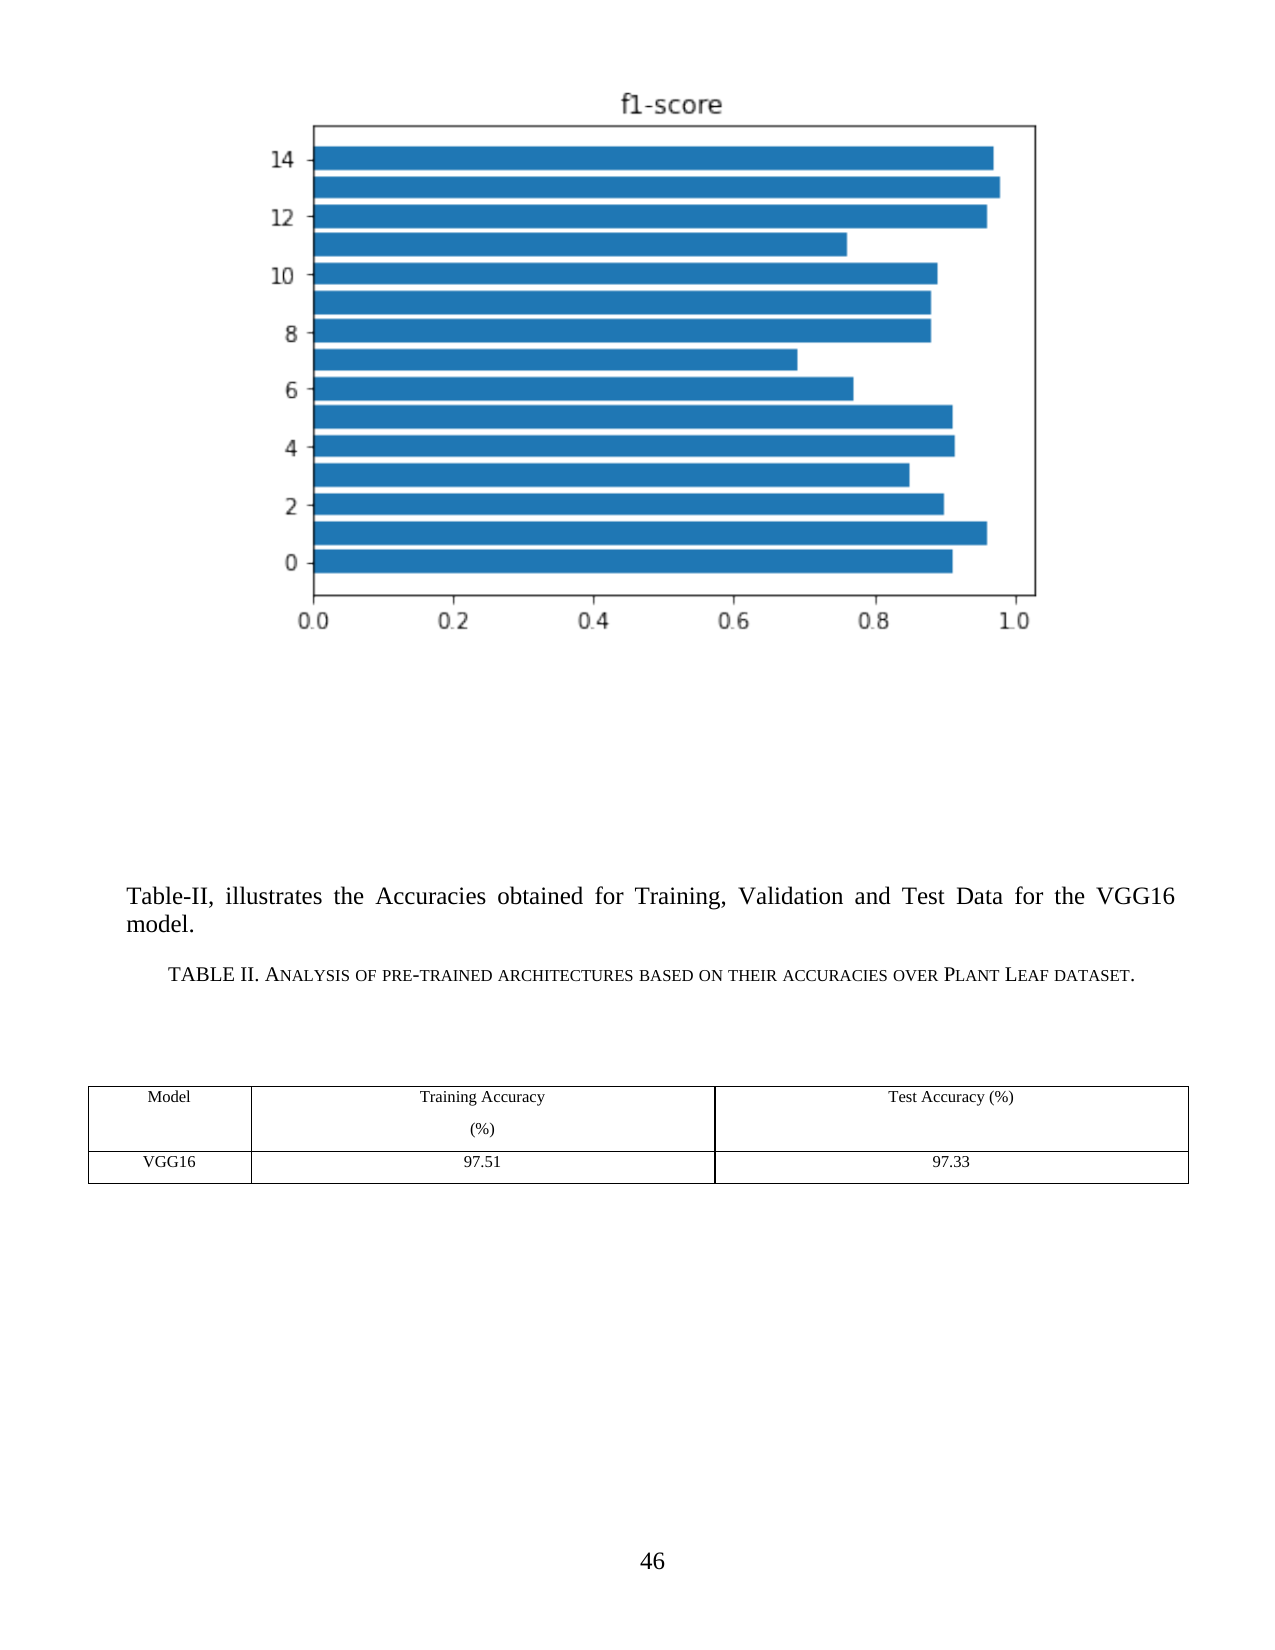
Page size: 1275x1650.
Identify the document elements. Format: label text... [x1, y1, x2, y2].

table_header Test Accuracy (%) [716, 1087, 1188, 1151]
picture [255, 78, 1048, 647]
table_header Training Accuracy (%) [252, 1087, 714, 1151]
table_cell 97.33 [716, 1152, 1188, 1183]
text TABLE II. Analysis of pre-trained architectures based on their accuracies over Plant Leaf dataset. [126, 962, 1177, 986]
table_cell 97.51 [252, 1152, 714, 1183]
text Table-II, illustrates the Accuracies obtained for Training, Validation and Test Data for the VGG16 model. [126, 881, 1177, 938]
table_header Model [89, 1087, 251, 1151]
table_cell VGG16 [89, 1152, 251, 1183]
